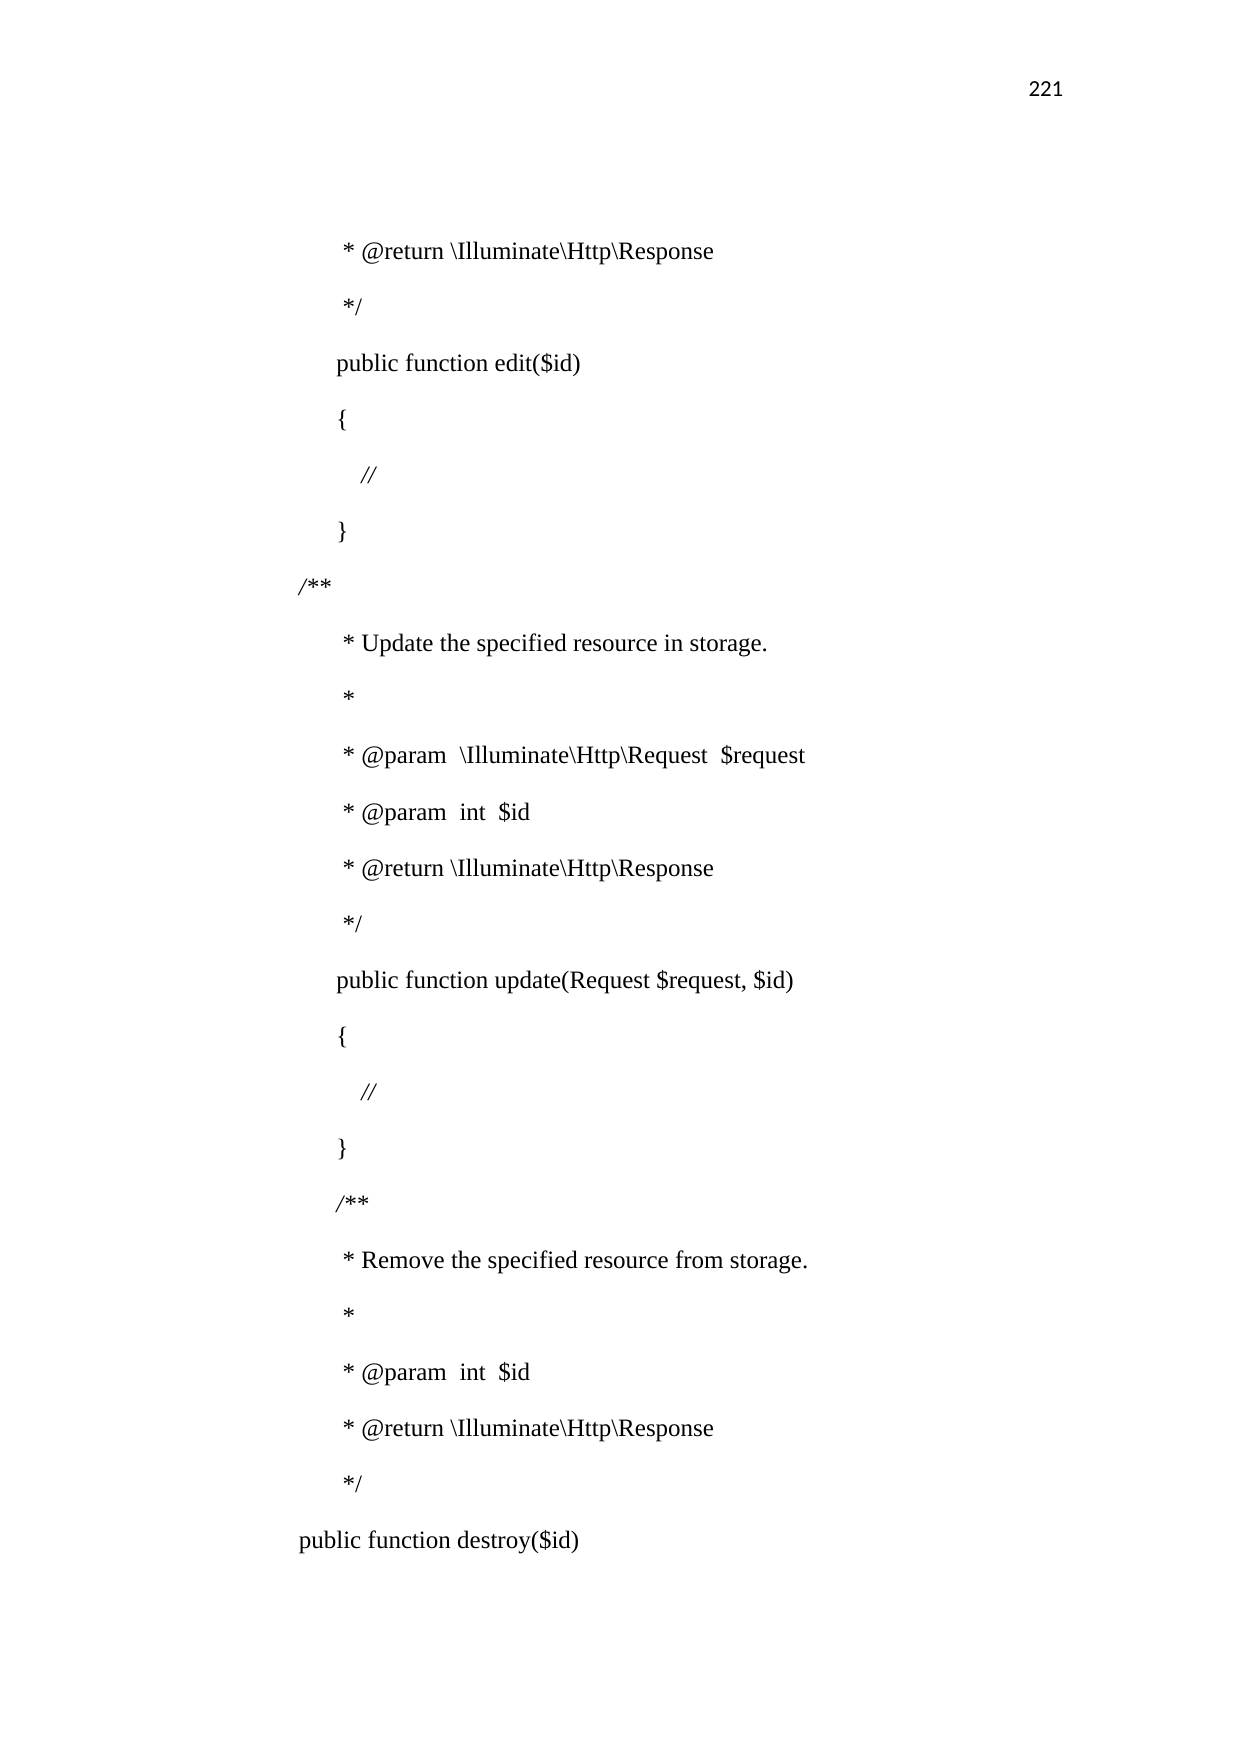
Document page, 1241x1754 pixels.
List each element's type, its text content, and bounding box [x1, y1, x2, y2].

subtitle } [311, 516, 1063, 545]
subtitle /** [274, 572, 1063, 601]
subtitle * Remove the specified resource from storage. [311, 1245, 1063, 1274]
subtitle * @param int $id [311, 797, 1063, 825]
subtitle * @return \Illuminate\Http\Response [311, 853, 1063, 881]
subtitle { [311, 1021, 1063, 1049]
subtitle * Update the specified resource in storage. [311, 628, 1063, 657]
subtitle { [311, 404, 1063, 433]
subtitle * @param int $id [311, 1357, 1063, 1386]
subtitle * @return \Illuminate\Http\Response [311, 236, 1063, 265]
subtitle } [311, 1133, 1063, 1162]
subtitle * @return \Illuminate\Http\Response [311, 1413, 1063, 1442]
subtitle public function destroy($id) [274, 1525, 1063, 1554]
subtitle * [311, 1301, 1063, 1330]
subtitle * @param \Illuminate\Http\Request $request [311, 741, 1063, 769]
subtitle // [311, 1077, 1063, 1106]
subtitle // [311, 460, 1063, 489]
subtitle */ [311, 292, 1063, 321]
subtitle /** [311, 1189, 1063, 1218]
subtitle */ [311, 909, 1063, 937]
subtitle * [311, 684, 1063, 713]
subtitle */ [311, 1469, 1063, 1498]
subtitle public function edit($id) [311, 348, 1063, 377]
subtitle public function update(Request $request, $id) [311, 965, 1063, 993]
